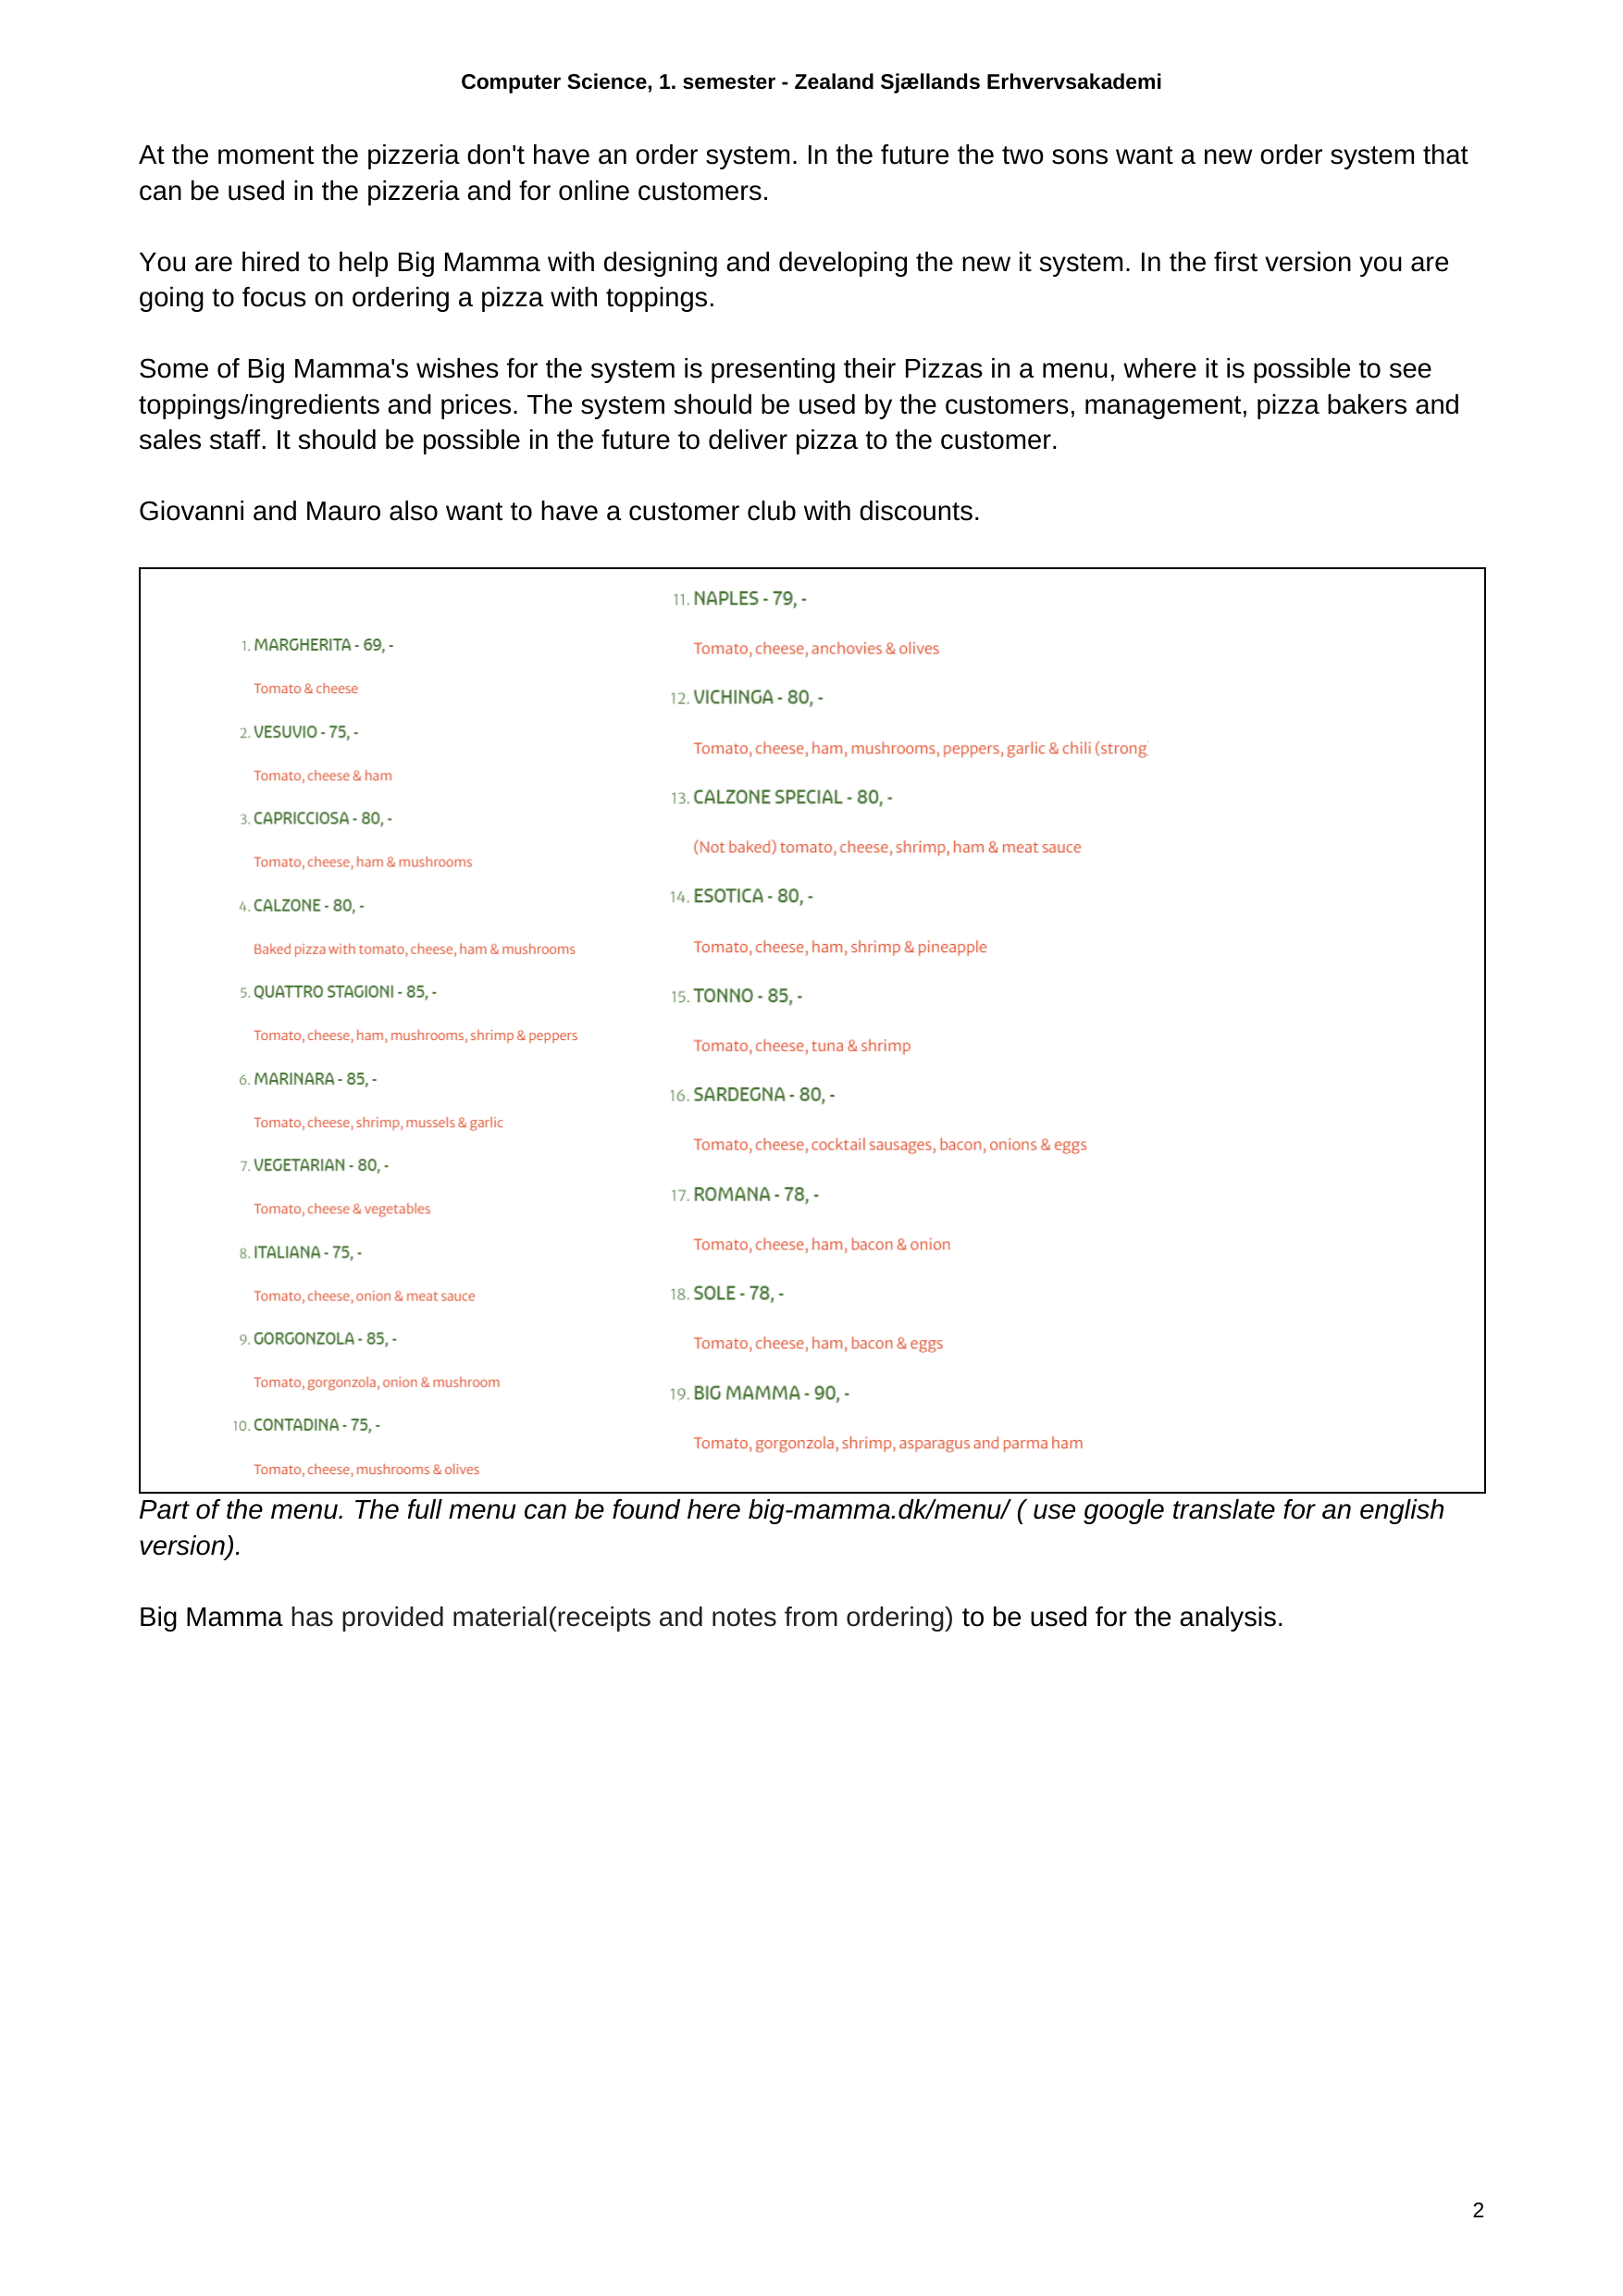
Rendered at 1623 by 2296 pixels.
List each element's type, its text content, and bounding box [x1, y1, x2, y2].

text You are hired to help Big Mamma with designing and developing the new it system. In the first version you are going to focus on ordering a pizza with toppings. [139, 246, 1484, 313]
text At the moment the pizzeria don't have an order system. In the future the two sons want a new order system that can be used in the pizzeria and for online customers. [139, 139, 1484, 205]
text Part of the menu. The full menu can be found here big-mamma.dk/menu/ ( use google translate for an english version). [139, 1494, 1484, 1560]
text Some of Big Mamma's wishes for the system is presenting their Pizzas in a menu, where it is possible to see toppings/ingredients and prices. The system should be used by the customers, management, pizza bakers and sales staff. It should be possible in the future to deliver pizza to the customer. [139, 353, 1484, 455]
text Big Mamma has provided material(receipts and notes from ordering) to be used for the analysis. [139, 1601, 1484, 1632]
table_header [141, 569, 1484, 1492]
text Giovanni and Mauro also want to have a customer club with discounts. [139, 495, 1484, 527]
picture [149, 578, 1149, 1483]
